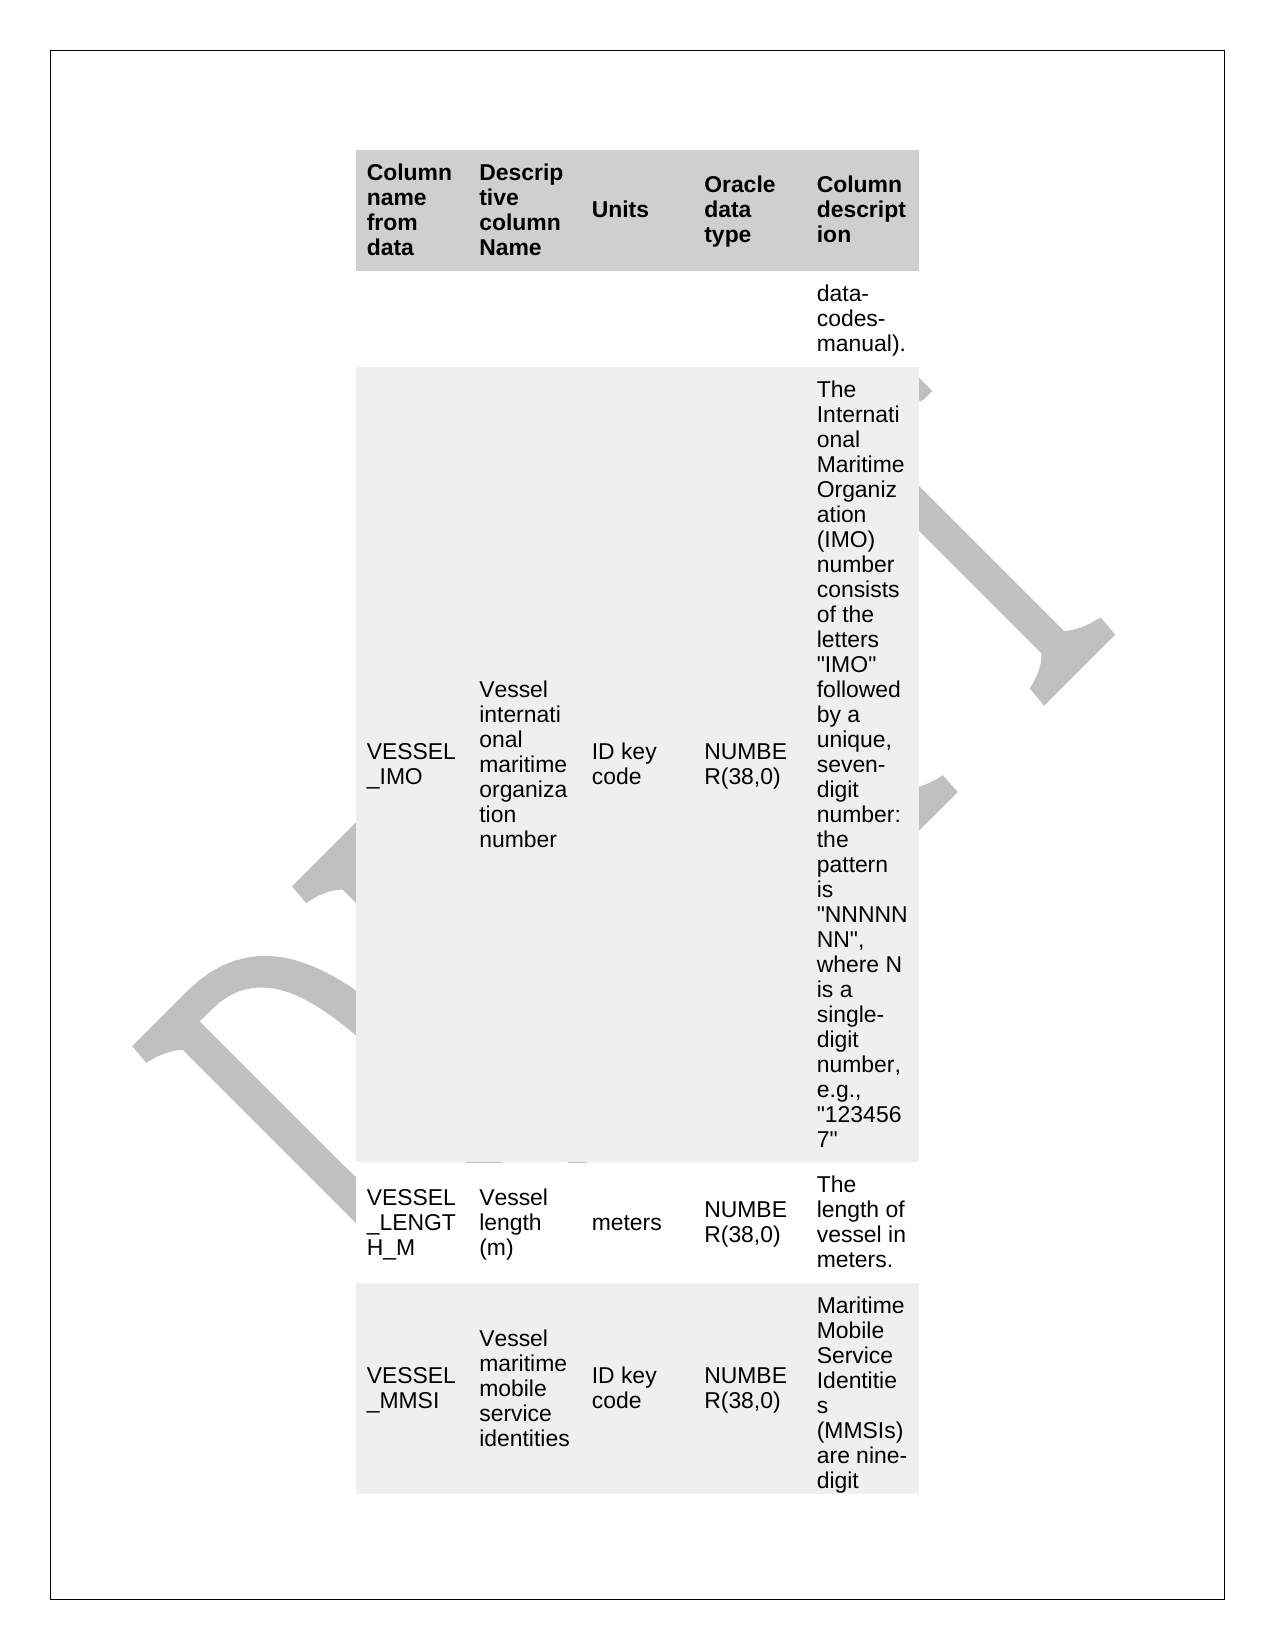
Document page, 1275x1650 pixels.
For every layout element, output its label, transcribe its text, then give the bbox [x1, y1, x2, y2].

table_header Units [581, 150, 694, 271]
table_header Oracle data type [694, 150, 806, 271]
table_header Column name from data [356, 150, 469, 271]
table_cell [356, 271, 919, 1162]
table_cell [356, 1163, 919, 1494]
table_header Descriptive column Name [469, 150, 581, 271]
table_header Column description [806, 150, 919, 271]
